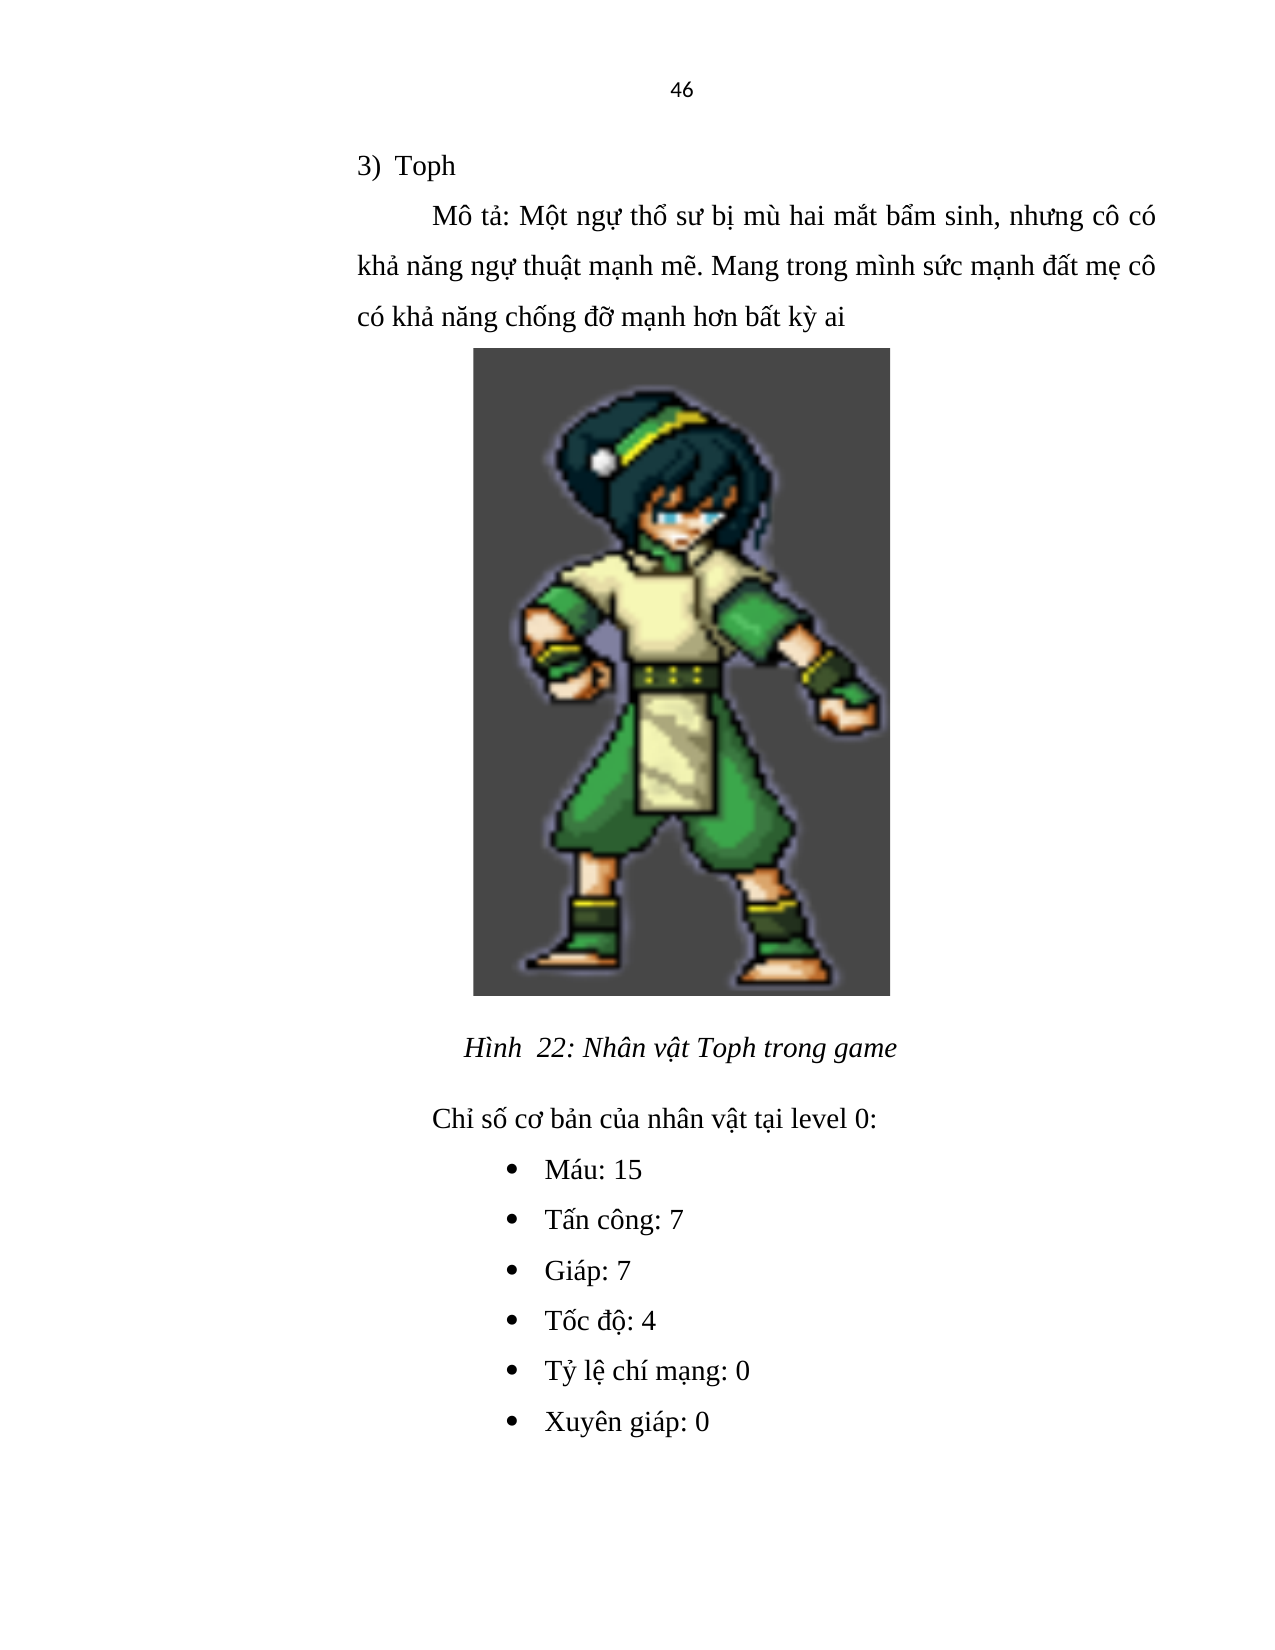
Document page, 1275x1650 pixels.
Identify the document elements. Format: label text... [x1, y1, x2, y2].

list Chỉ số cơ bản của nhân vật tại level 0: [357, 1102, 1157, 1135]
list Toph [357, 148, 1157, 181]
text Hình 22: Nhân vật Toph trong game [207, 1030, 1157, 1064]
list Tấn công: 7 [507, 1202, 1157, 1236]
list Tốc độ: 4 [507, 1303, 1157, 1337]
list Máu: 15 [507, 1152, 1157, 1186]
list Giáp: 7 [507, 1253, 1157, 1286]
list Mô tả: Một ngự thổ sư bị mù hai mắt bẩm sinh, nhưng cô có khả năng ngự thuật mạnh mẽ. Mang trong mình sức mạnh đất mẹ cô có khả năng chống đỡ mạnh hơn bất kỳ ai [357, 198, 1157, 332]
list Xuyên giáp: 0 [507, 1404, 1157, 1438]
list Tỷ lệ chí mạng: 0 [507, 1353, 1157, 1387]
picture [473, 348, 891, 996]
